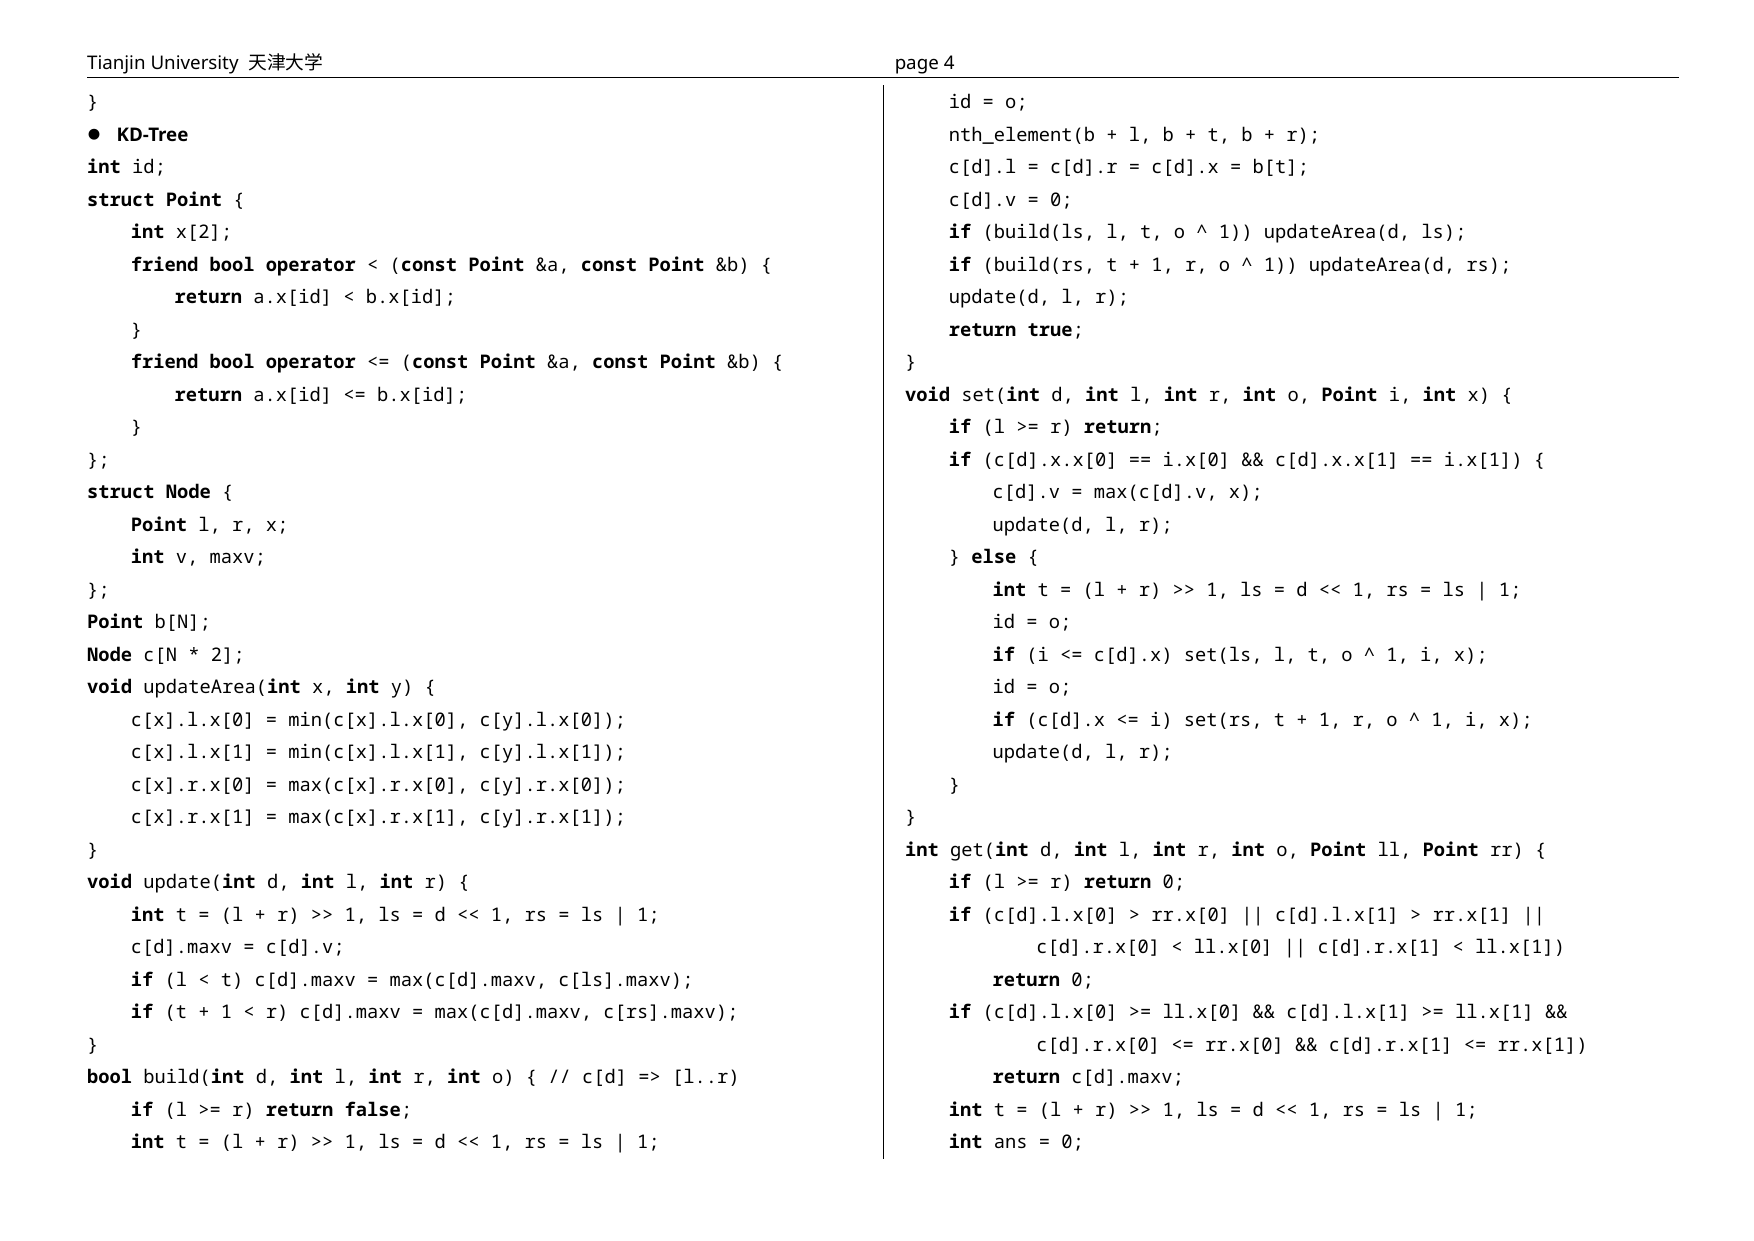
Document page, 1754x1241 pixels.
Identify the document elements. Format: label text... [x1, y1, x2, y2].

text return a.x[id] < b.x[id]; [87, 280, 861, 313]
text id = o; [905, 670, 1679, 703]
text } [87, 833, 861, 865]
text nth_element(b + l, b + t, b + r); [905, 118, 1679, 150]
text } [87, 313, 861, 345]
text c[d].maxv = c[d].v; [87, 930, 861, 963]
text }; [87, 573, 861, 605]
text c[d].v = max(c[d].v, x); [905, 475, 1679, 508]
text void set(int d, int l, int r, int o, Point i, int x) { [905, 378, 1679, 410]
text friend bool operator <= (const Point &a, const Point &b) { [87, 345, 861, 378]
text int ans = 0; [905, 1125, 1679, 1158]
text c[d].r.x[0] <= rr.x[0] && c[d].r.x[1] <= rr.x[1]) [905, 1028, 1679, 1060]
text } [905, 768, 1679, 800]
text c[x].r.x[0] = max(c[x].r.x[0], c[y].r.x[0]); [87, 768, 861, 800]
text if (build(rs, t + 1, r, o ^ 1)) updateArea(d, rs); [905, 248, 1679, 280]
text if (t + 1 < r) c[d].maxv = max(c[d].maxv, c[rs].maxv); [87, 995, 861, 1028]
text int x[2]; [87, 215, 861, 248]
text if (l >= r) return; [905, 410, 1679, 443]
subtitle KD-Tree [87, 118, 861, 150]
text int get(int d, int l, int r, int o, Point ll, Point rr) { [905, 833, 1679, 865]
text return c[d].maxv; [905, 1060, 1679, 1093]
text } [87, 1028, 861, 1060]
text int id; [87, 150, 861, 183]
text } [87, 85, 861, 118]
text int v, maxv; [87, 540, 861, 573]
text update(d, l, r); [905, 280, 1679, 313]
text return 0; [905, 963, 1679, 995]
text return true; [905, 313, 1679, 345]
text } [905, 345, 1679, 378]
text }; [87, 443, 861, 475]
text Point b[N]; [87, 605, 861, 638]
text c[x].l.x[0] = min(c[x].l.x[0], c[y].l.x[0]); [87, 703, 861, 735]
text c[d].l = c[d].r = c[d].x = b[t]; [905, 150, 1679, 183]
text struct Point { [87, 183, 861, 215]
text if (build(ls, l, t, o ^ 1)) updateArea(d, ls); [905, 215, 1679, 248]
text c[d].r.x[0] < ll.x[0] || c[d].r.x[1] < ll.x[1]) [905, 930, 1679, 963]
text c[d].v = 0; [905, 183, 1679, 215]
text c[x].l.x[1] = min(c[x].l.x[1], c[y].l.x[1]); [87, 735, 861, 768]
text struct Node { [87, 475, 861, 508]
text if (c[d].x.x[0] == i.x[0] && c[d].x.x[1] == i.x[1]) { [905, 443, 1679, 475]
text if (c[d].x <= i) set(rs, t + 1, r, o ^ 1, i, x); [905, 703, 1679, 735]
text update(d, l, r); [905, 508, 1679, 540]
text id = o; [905, 85, 1679, 118]
text void updateArea(int x, int y) { [87, 670, 861, 703]
text if (c[d].l.x[0] >= ll.x[0] && c[d].l.x[1] >= ll.x[1] && [905, 995, 1679, 1028]
text bool build(int d, int l, int r, int o) { // c[d] => [l..r) [87, 1060, 861, 1093]
text Point l, r, x; [87, 508, 861, 540]
text if (l >= r) return 0; [905, 865, 1679, 898]
text id = o; [905, 605, 1679, 638]
text if (l >= r) return false; [87, 1093, 861, 1125]
text if (i <= c[d].x) set(ls, l, t, o ^ 1, i, x); [905, 638, 1679, 670]
text if (c[d].l.x[0] > rr.x[0] || c[d].l.x[1] > rr.x[1] || [905, 898, 1679, 930]
text int t = (l + r) >> 1, ls = d << 1, rs = ls | 1; [87, 1125, 861, 1158]
text c[x].r.x[1] = max(c[x].r.x[1], c[y].r.x[1]); [87, 800, 861, 833]
text friend bool operator < (const Point &a, const Point &b) { [87, 248, 861, 280]
text void update(int d, int l, int r) { [87, 865, 861, 898]
text int t = (l + r) >> 1, ls = d << 1, rs = ls | 1; [905, 573, 1679, 605]
text int t = (l + r) >> 1, ls = d << 1, rs = ls | 1; [905, 1093, 1679, 1125]
text Node c[N * 2]; [87, 638, 861, 670]
text return a.x[id] <= b.x[id]; [87, 378, 861, 410]
text } [87, 410, 861, 443]
text update(d, l, r); [905, 735, 1679, 768]
text } else { [905, 540, 1679, 573]
text if (l < t) c[d].maxv = max(c[d].maxv, c[ls].maxv); [87, 963, 861, 995]
text int t = (l + r) >> 1, ls = d << 1, rs = ls | 1; [87, 898, 861, 930]
text } [905, 800, 1679, 833]
